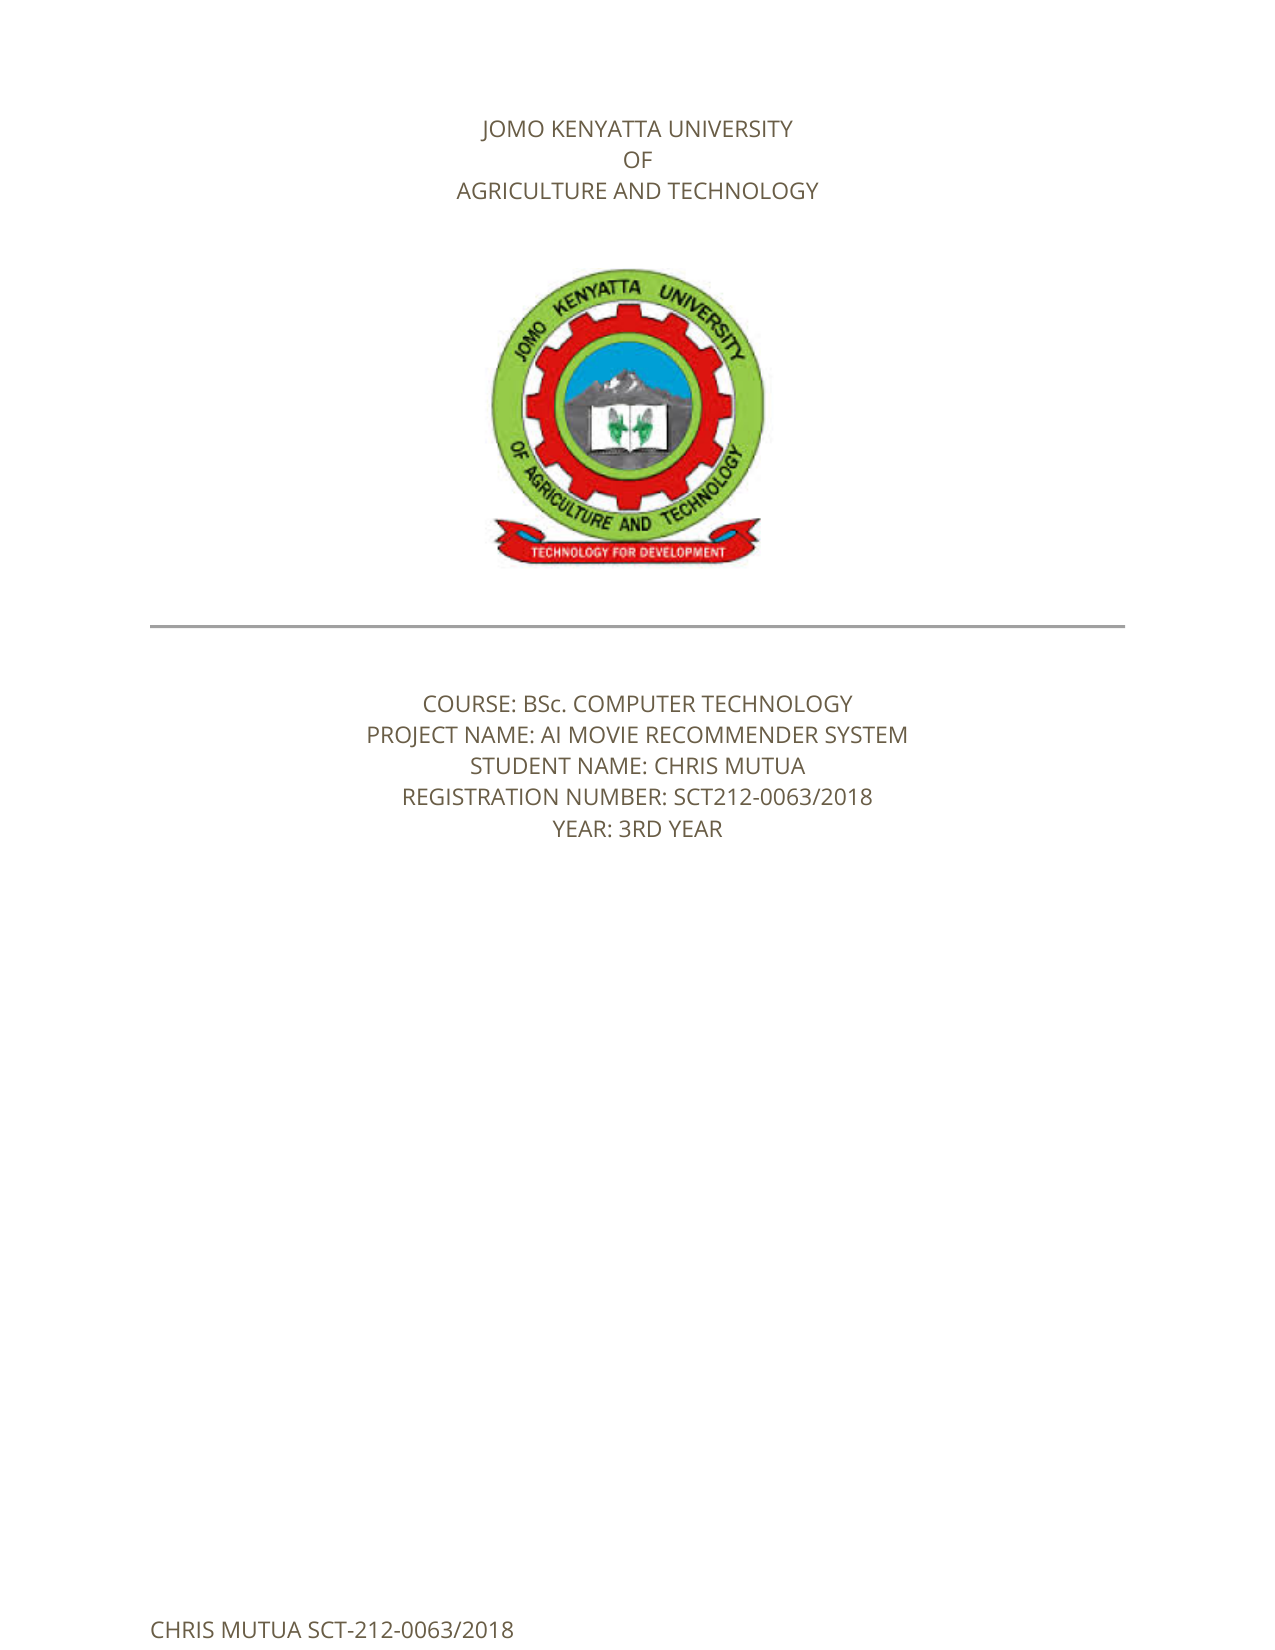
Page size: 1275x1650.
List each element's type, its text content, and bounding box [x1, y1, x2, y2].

picture [473, 268, 786, 575]
text STUDENT NAME: CHRIS MUTUA [150, 750, 1125, 781]
text AGRICULTURE AND TECHNOLOGY [150, 175, 1125, 206]
text PROJECT NAME: AI MOVIE RECOMMENDER SYSTEM [150, 719, 1125, 750]
text YEAR: 3RD YEAR [150, 812, 1125, 844]
text REGISTRATION NUMBER: SCT212-0063/2018 [150, 781, 1125, 812]
text OF [150, 144, 1125, 175]
text COURSE: BSc. COMPUTER TECHNOLOGY [150, 687, 1125, 719]
text JOMO KENYATTA UNIVERSITY [150, 112, 1125, 144]
